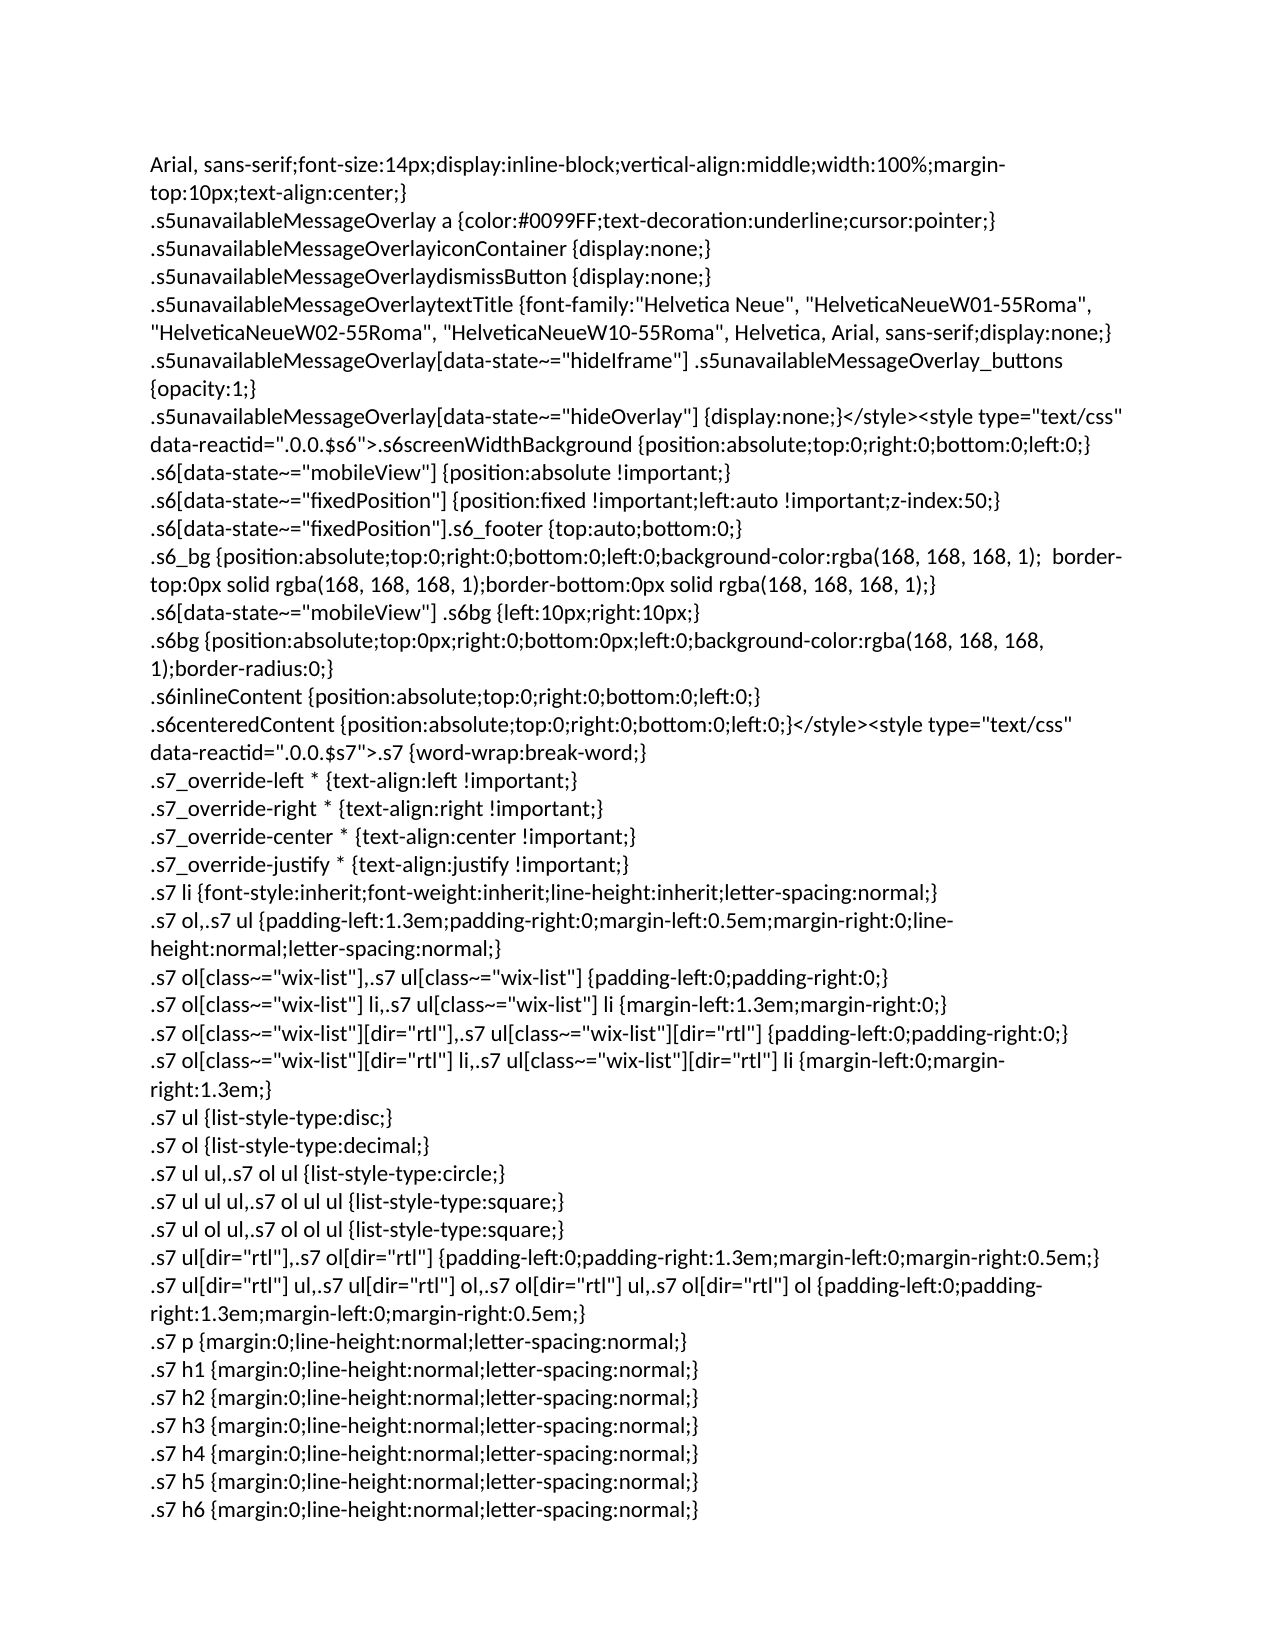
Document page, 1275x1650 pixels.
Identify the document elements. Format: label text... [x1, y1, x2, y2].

text .s6bg {position:absolute;top:0px;right:0;bottom:0px;left:0;background-color:rgba(168, 168, 168, 1);border-radius:0;} [150, 626, 1125, 682]
text .s7 h2 {margin:0;line-height:normal;letter-spacing:normal;} [150, 1383, 1125, 1411]
text .s7 ol[class~="wix-list"][dir="rtl"] li,.s7 ul[class~="wix-list"][dir="rtl"] li {margin-left:0;margin-right:1.3em;} [150, 1047, 1125, 1103]
text .s7_override-left * {text-align:left !important;} [150, 766, 1125, 794]
text .s7_override-justify * {text-align:justify !important;} [150, 851, 1125, 878]
text .s7 ul {list-style-type:disc;} [150, 1103, 1125, 1131]
text .s6[data-state~="mobileView"] .s6bg {left:10px;right:10px;} [150, 598, 1125, 626]
text .s7 h1 {margin:0;line-height:normal;letter-spacing:normal;} [150, 1355, 1125, 1383]
text .s7 p {margin:0;line-height:normal;letter-spacing:normal;} [150, 1327, 1125, 1355]
text .s7 ul[dir="rtl"],.s7 ol[dir="rtl"] {padding-left:0;padding-right:1.3em;margin-left:0;margin-right:0.5em;} [150, 1243, 1125, 1271]
text .s5unavailableMessageOverlaytextTitle {font-family:"Helvetica Neue", "HelveticaNeueW01-55Roma", "HelveticaNeueW02-55Roma", "HelveticaNeueW10-55Roma", Helvetica, Arial, sans-serif;display:none;} [150, 290, 1125, 346]
text .s7 ul ul,.s7 ol ul {list-style-type:circle;} [150, 1159, 1125, 1187]
text .s7_override-right * {text-align:right !important;} [150, 794, 1125, 822]
text .s7 ul ul ul,.s7 ol ul ul {list-style-type:square;} [150, 1187, 1125, 1215]
text .s7_override-center * {text-align:center !important;} [150, 822, 1125, 851]
text .s5unavailableMessageOverlaydismissButton {display:none;} [150, 262, 1125, 290]
text .s7 ul ol ul,.s7 ol ol ul {list-style-type:square;} [150, 1215, 1125, 1243]
text .s6[data-state~="mobileView"] {position:absolute !important;} [150, 458, 1125, 486]
text .s7 h4 {margin:0;line-height:normal;letter-spacing:normal;} [150, 1439, 1125, 1467]
text .s6centeredContent {position:absolute;top:0;right:0;bottom:0;left:0;}</style><style type="text/css" data-reactid=".0.0.$s7">.s7 {word-wrap:break-word;} [150, 710, 1125, 766]
text .s6[data-state~="fixedPosition"] {position:fixed !important;left:auto !important;z-index:50;} [150, 486, 1125, 514]
text .s6[data-state~="fixedPosition"].s6_footer {top:auto;bottom:0;} [150, 514, 1125, 542]
text .s5unavailableMessageOverlay[data-state~="hideIframe"] .s5unavailableMessageOverlay_buttons {opacity:1;} [150, 346, 1125, 402]
text .s7 ol[class~="wix-list"],.s7 ul[class~="wix-list"] {padding-left:0;padding-right:0;} [150, 963, 1125, 991]
text .s5unavailableMessageOverlayiconContainer {display:none;} [150, 234, 1125, 262]
text .s6inlineContent {position:absolute;top:0;right:0;bottom:0;left:0;} [150, 682, 1125, 710]
text .s7 h5 {margin:0;line-height:normal;letter-spacing:normal;} [150, 1467, 1125, 1495]
text .s7 ul[dir="rtl"] ul,.s7 ul[dir="rtl"] ol,.s7 ol[dir="rtl"] ul,.s7 ol[dir="rtl"] ol {padding-left:0;padding-right:1.3em;margin-left:0;margin-right:0.5em;} [150, 1271, 1125, 1327]
text .s7 h6 {margin:0;line-height:normal;letter-spacing:normal;} [150, 1495, 1125, 1523]
text .s7 ol {list-style-type:decimal;} [150, 1131, 1125, 1159]
text .s7 ol,.s7 ul {padding-left:1.3em;padding-right:0;margin-left:0.5em;margin-right:0;line-height:normal;letter-spacing:normal;} [150, 907, 1125, 963]
text .s7 li {font-style:inherit;font-weight:inherit;line-height:inherit;letter-spacing:normal;} [150, 878, 1125, 907]
text .s6_bg {position:absolute;top:0;right:0;bottom:0;left:0;background-color:rgba(168, 168, 168, 1); border-top:0px solid rgba(168, 168, 168, 1);border-bottom:0px solid rgba(168, 168, 168, 1);} [150, 542, 1125, 598]
text .s7 ol[class~="wix-list"] li,.s7 ul[class~="wix-list"] li {margin-left:1.3em;margin-right:0;} [150, 991, 1125, 1019]
text .s7 h3 {margin:0;line-height:normal;letter-spacing:normal;} [150, 1411, 1125, 1439]
text .s5unavailableMessageOverlay[data-state~="hideOverlay"] {display:none;}</style><style type="text/css" data-reactid=".0.0.$s6">.s6screenWidthBackground {position:absolute;top:0;right:0;bottom:0;left:0;} [150, 402, 1125, 458]
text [150, 150, 1125, 206]
text .s5unavailableMessageOverlay a {color:#0099FF;text-decoration:underline;cursor:pointer;} [150, 206, 1125, 234]
text .s7 ol[class~="wix-list"][dir="rtl"],.s7 ul[class~="wix-list"][dir="rtl"] {padding-left:0;padding-right:0;} [150, 1019, 1125, 1047]
